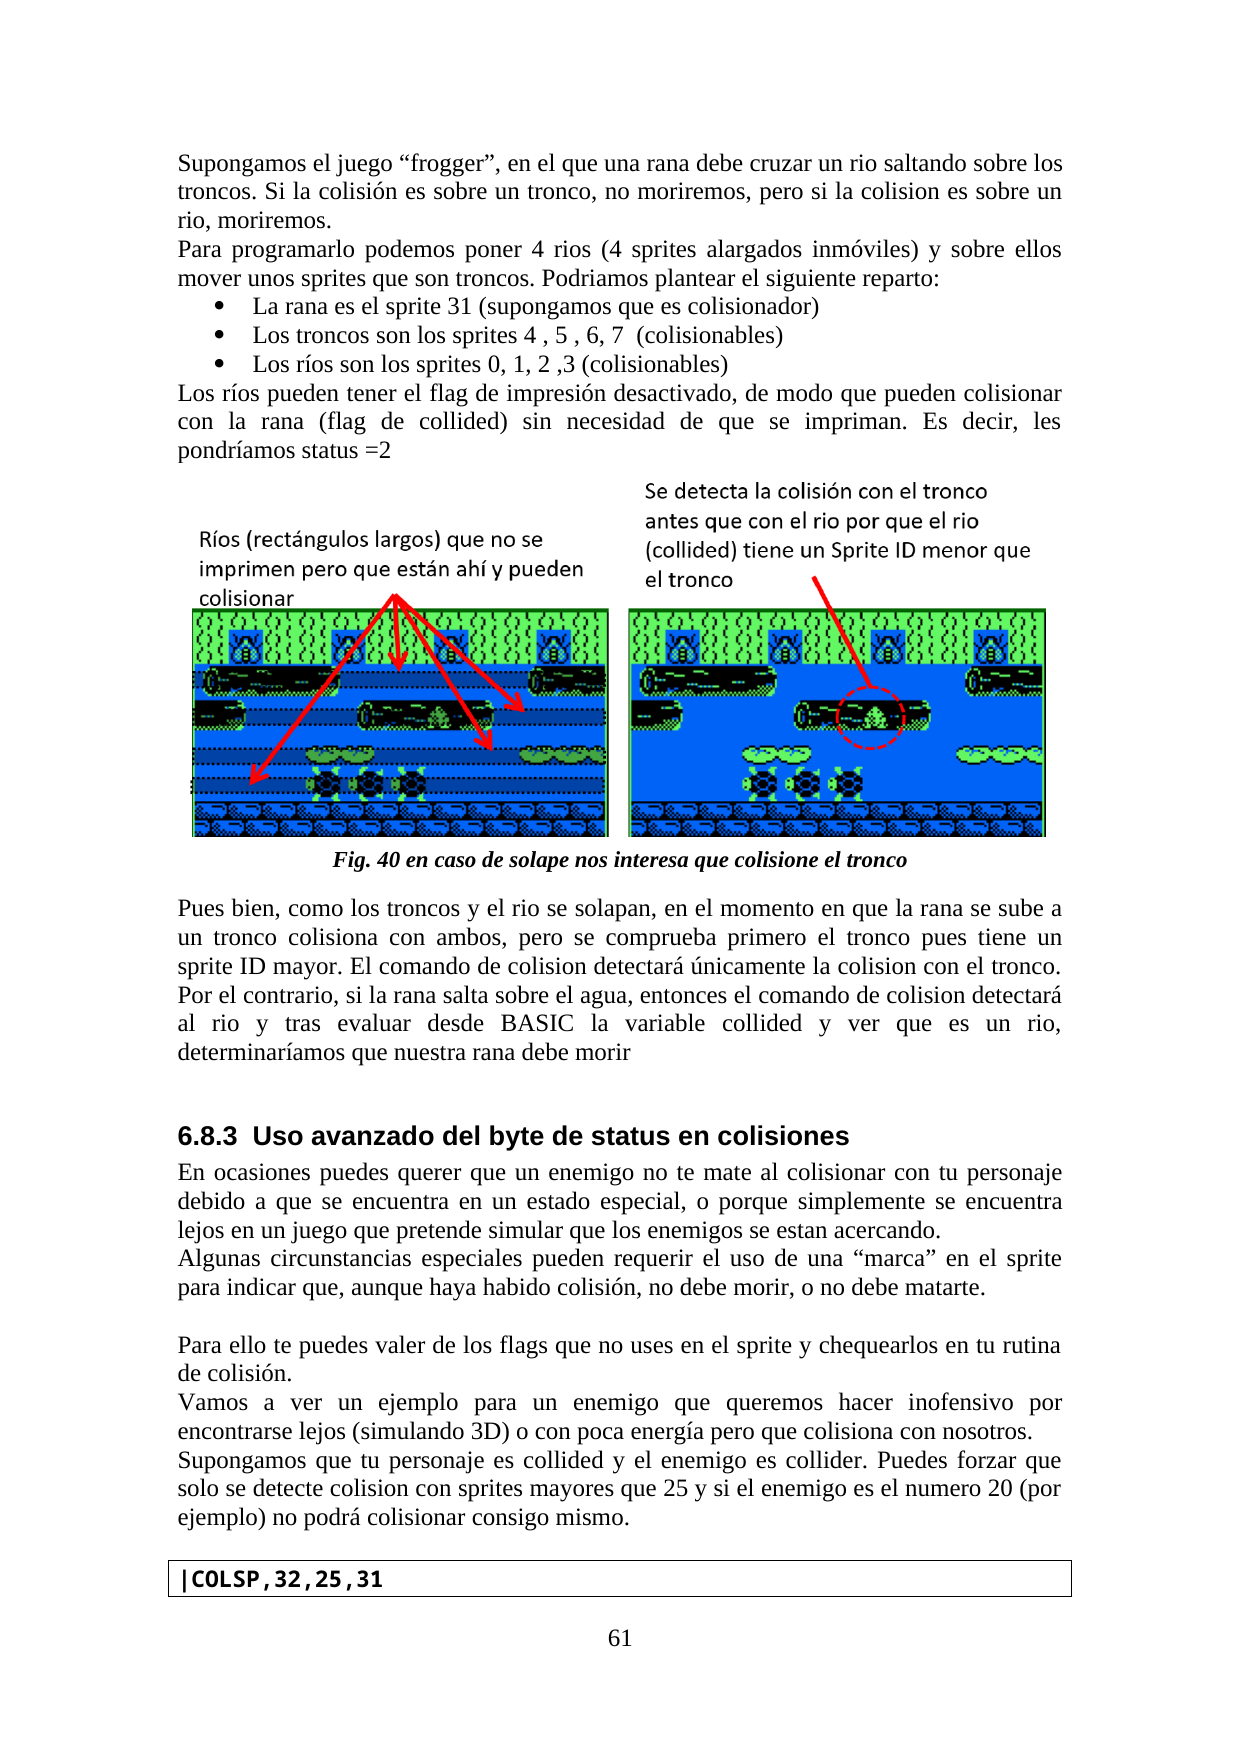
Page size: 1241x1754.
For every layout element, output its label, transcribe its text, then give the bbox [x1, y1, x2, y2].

text Para ello te puedes valer de los flags que no uses en el sprite y chequearlos en tu rutina de colisión. [177, 1330, 1063, 1387]
text En ocasiones puedes querer que un enemigo no te mate al colisionar con tu personaje debido a que se encuentra en un estado especial, o porque simplemente se encuentra lejos en un juego que pretende simular que los enemigos se estan acercando. [177, 1157, 1063, 1243]
list Los troncos son los sprites 4 , 5 , 6, 7 (colisionables) [215, 320, 1063, 349]
text Pues bien, como los troncos y el rio se solapan, en el momento en que la rana se sube a un tronco colisiona con ambos, pero se comprueba primero el tronco pues tiene un sprite ID mayor. El comando de colision detectará únicamente la colision con el tronco. Por el contrario, si la rana salta sobre el agua, entonces el comando de colision detectará al rio y tras evaluar desde BASIC la variable collided y ver que es un rio, determinaríamos que nuestra rana debe morir [177, 893, 1063, 1066]
subtitle Uso avanzado del byte de status en colisiones [177, 1120, 1063, 1151]
text |COLSP,32,25,31 [169, 1561, 1071, 1596]
list Los ríos son los sprites 0, 1, 2 ,3 (colisionables) [215, 349, 1063, 378]
text Supongamos el juego “frogger”, en el que una rana debe cruzar un rio saltando sobre los troncos. Si la colisión es sobre un tronco, no moriremos, pero si la colision es sobre un rio, moriremos. [177, 148, 1063, 234]
text Para programarlo podemos poner 4 rios (4 sprites alargados inmóviles) y sobre ellos mover unos sprites que son troncos. Podriamos plantear el siguiente reparto: [177, 234, 1063, 291]
text Supongamos que tu personaje es collided y el enemigo es collider. Puedes forzar que solo se detecte colision con sprites mayores que 25 y si el enemigo es el numero 20 (por ejemplo) no podrá colisionar consigo mismo. [177, 1445, 1063, 1531]
text Los ríos pueden tener el flag de impresión desactivado, de modo que pueden colisionar con la rana (flag de collided) sin necesidad de que se impriman. Es decir, les pondríamos status =2 [177, 378, 1063, 463]
text Fig. 40 en caso de solape nos interesa que colisione el tronco [177, 847, 1063, 873]
text Vamos a ver un ejemplo para un enemigo que queremos hacer inofensivo por encontrarse lejos (simulando 3D) o con poca energía pero que colisiona con nosotros. [177, 1387, 1063, 1445]
text Algunas circunstancias especiales pueden requerir el uso de una “marca” en el sprite para indicar que, aunque haya habido colisión, no debe morir, o no debe matarte. [177, 1243, 1063, 1301]
list La rana es el sprite 31 (supongamos que es colisionador) [215, 291, 1063, 320]
picture [177, 463, 1063, 847]
